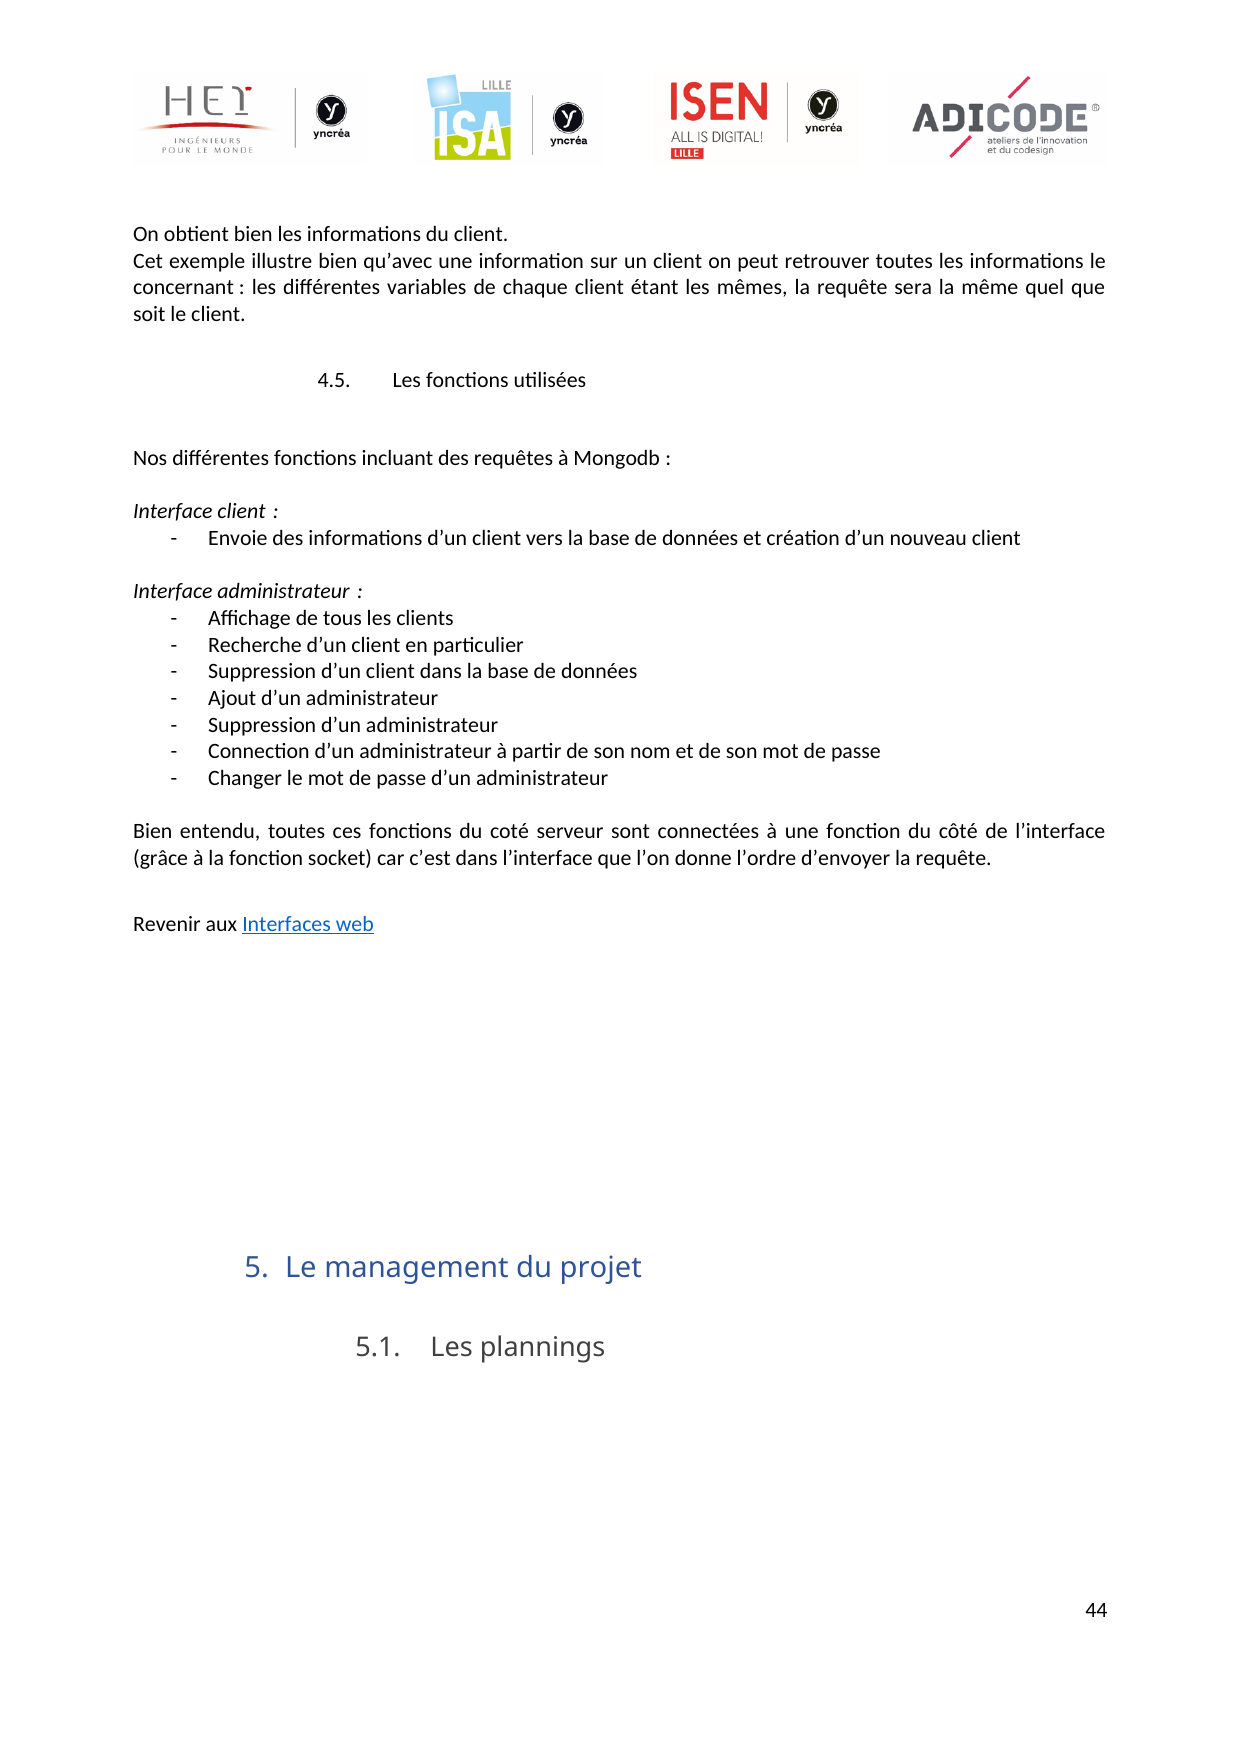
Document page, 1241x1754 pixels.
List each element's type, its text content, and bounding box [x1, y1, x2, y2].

list Suppression d’un administrateur [170, 711, 1107, 738]
list Changer le mot de passe d’un administrateur [170, 764, 1107, 791]
text Revenir aux Interfaces web [133, 910, 1107, 937]
subtitle Le management du projet [244, 1246, 1107, 1286]
list Envoie des informations d’un client vers la base de données et création d’un nouveau client [170, 524, 1107, 551]
subtitle Les plannings [355, 1327, 1107, 1364]
text Cet exemple illustre bien qu’avec une information sur un client on peut retrouver toutes les informations le concernant : les différentes variables de chaque client étant les mêmes, la requête sera la même quel que soit le client. [133, 247, 1107, 327]
text Interface administrateur : [133, 578, 1107, 604]
picture [132, 73, 1108, 166]
text Bien entendu, toutes ces fonctions du coté serveur sont connectées à une fonction du côté de l’interface (grâce à la fonction socket) car c’est dans l’interface que l’on donne l’ordre d’envoyer la requête. [133, 818, 1107, 871]
list Ajout d’un administrateur [170, 684, 1107, 711]
list Les fonctions utilisées [317, 366, 1107, 393]
text Interface client : [133, 498, 1107, 524]
list Connection d’un administrateur à partir de son nom et de son mot de passe [170, 738, 1107, 764]
text Nos différentes fonctions incluant des requêtes à Mongodb : [133, 444, 1107, 471]
list Suppression d’un client dans la base de données [170, 658, 1107, 684]
list Affichage de tous les clients [170, 604, 1107, 631]
text On obtient bien les informations du client. [133, 220, 1107, 247]
list Recherche d’un client en particulier [170, 631, 1107, 658]
